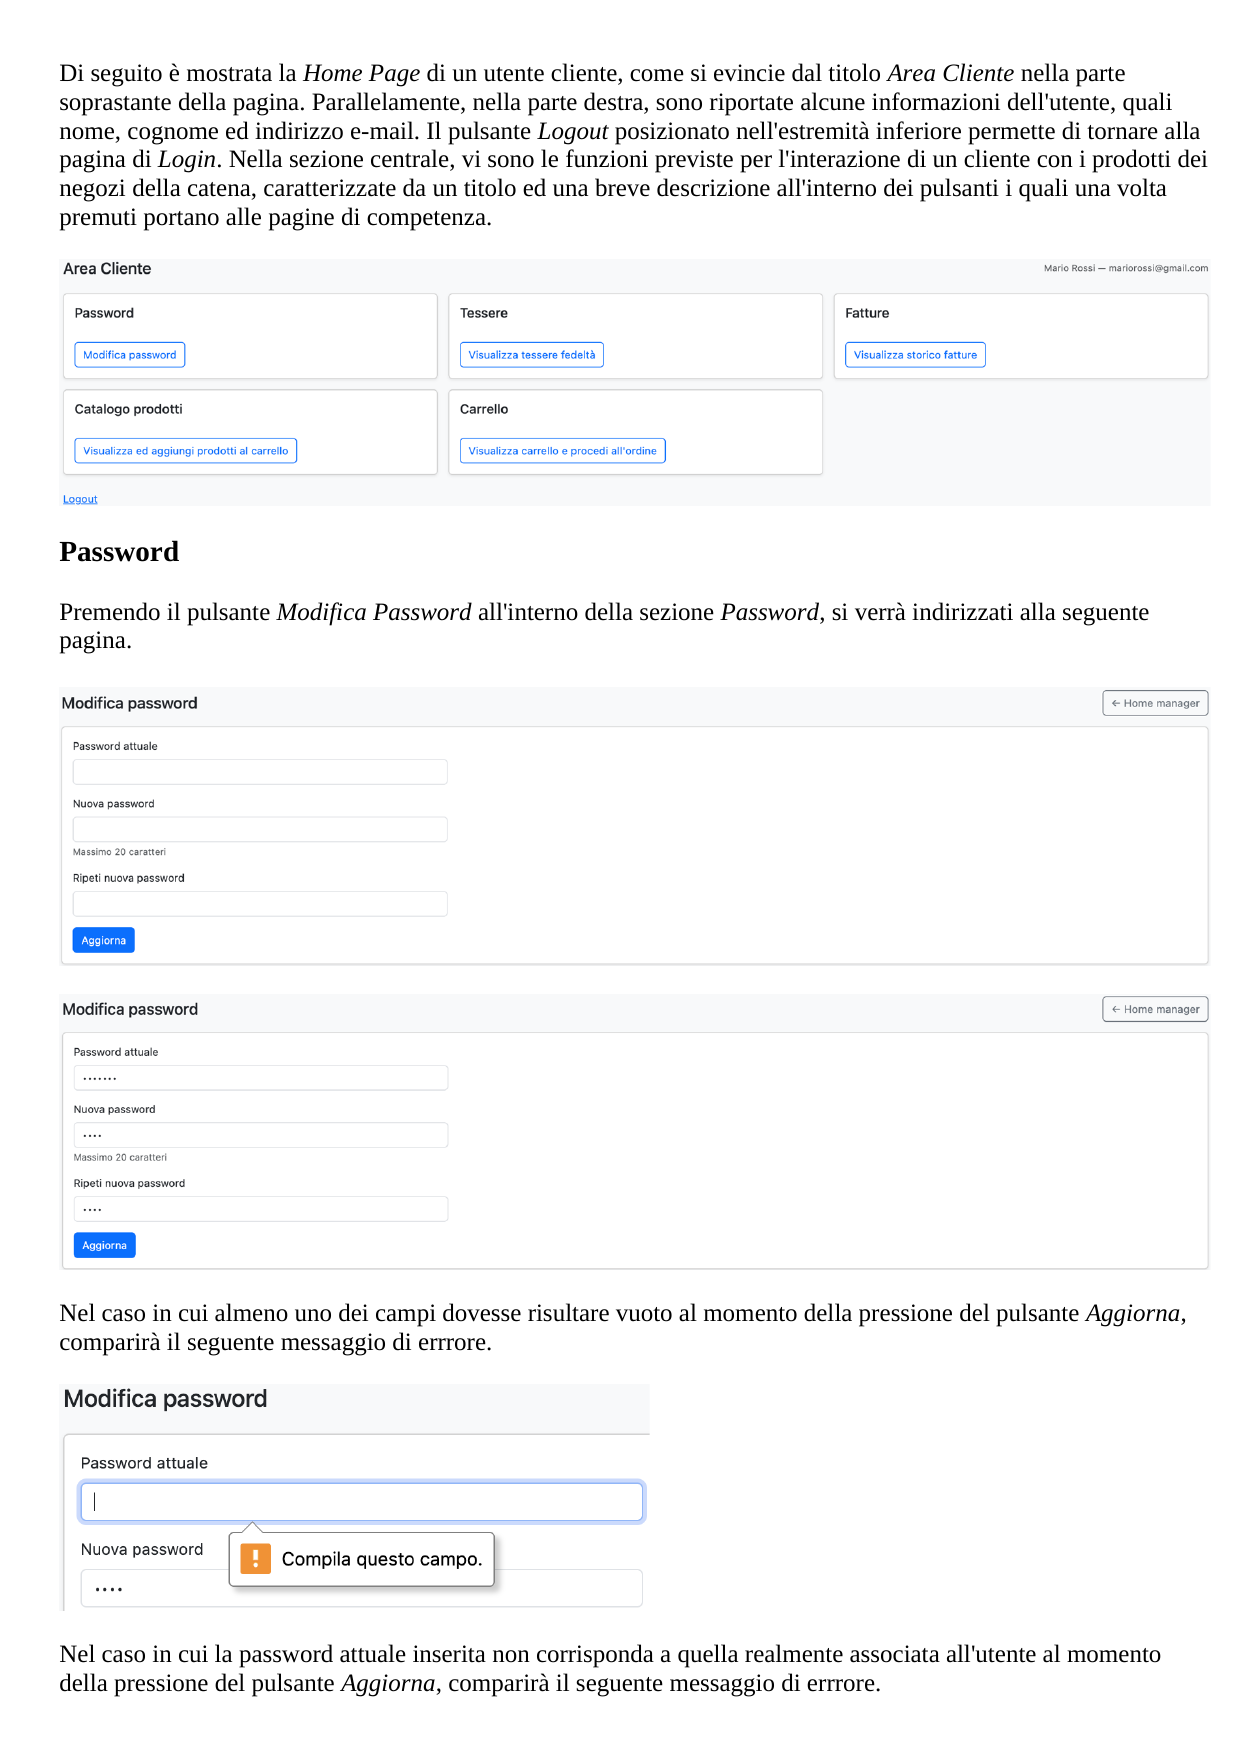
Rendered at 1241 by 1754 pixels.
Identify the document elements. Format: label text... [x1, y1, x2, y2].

picture [59, 1384, 650, 1611]
text Password [59, 534, 1211, 568]
picture [59, 994, 1211, 1270]
picture [59, 259, 1211, 506]
text Di seguito è mostrata la Home Page di un utente cliente, come si evincie dal titolo Area Cliente nella parte soprastante della pagina. Parallelamente, nella parte destra, sono riportate alcune informazioni dell'utente, quali nome, cognome ed indirizzo e-mail. Il pulsante Logout posizionato nell'estremità inferiore permette di tornare alla pagina di Login. Nella sezione centrale, vi sono le funzioni previste per l'interazione di un cliente con i prodotti dei negozi della catena, caratterizzate da un titolo ed una breve descrizione all'interno dei pulsanti i quali una volta premuti portano alle pagine di competenza. [59, 58, 1211, 231]
picture [59, 687, 1211, 966]
text Premendo il pulsante Modifica Password all'interno della sezione Password, si verrà indirizzati alla seguente pagina. [59, 597, 1211, 654]
text Nel caso in cui almeno uno dei campi dovesse risultare vuoto al momento della pressione del pulsante Aggiorna, comparirà il seguente messaggio di errrore. [59, 1298, 1211, 1356]
text Nel caso in cui la password attuale inserita non corrisponda a quella realmente associata all'utente al momento della pressione del pulsante Aggiorna, comparirà il seguente messaggio di errrore. [59, 1639, 1211, 1697]
